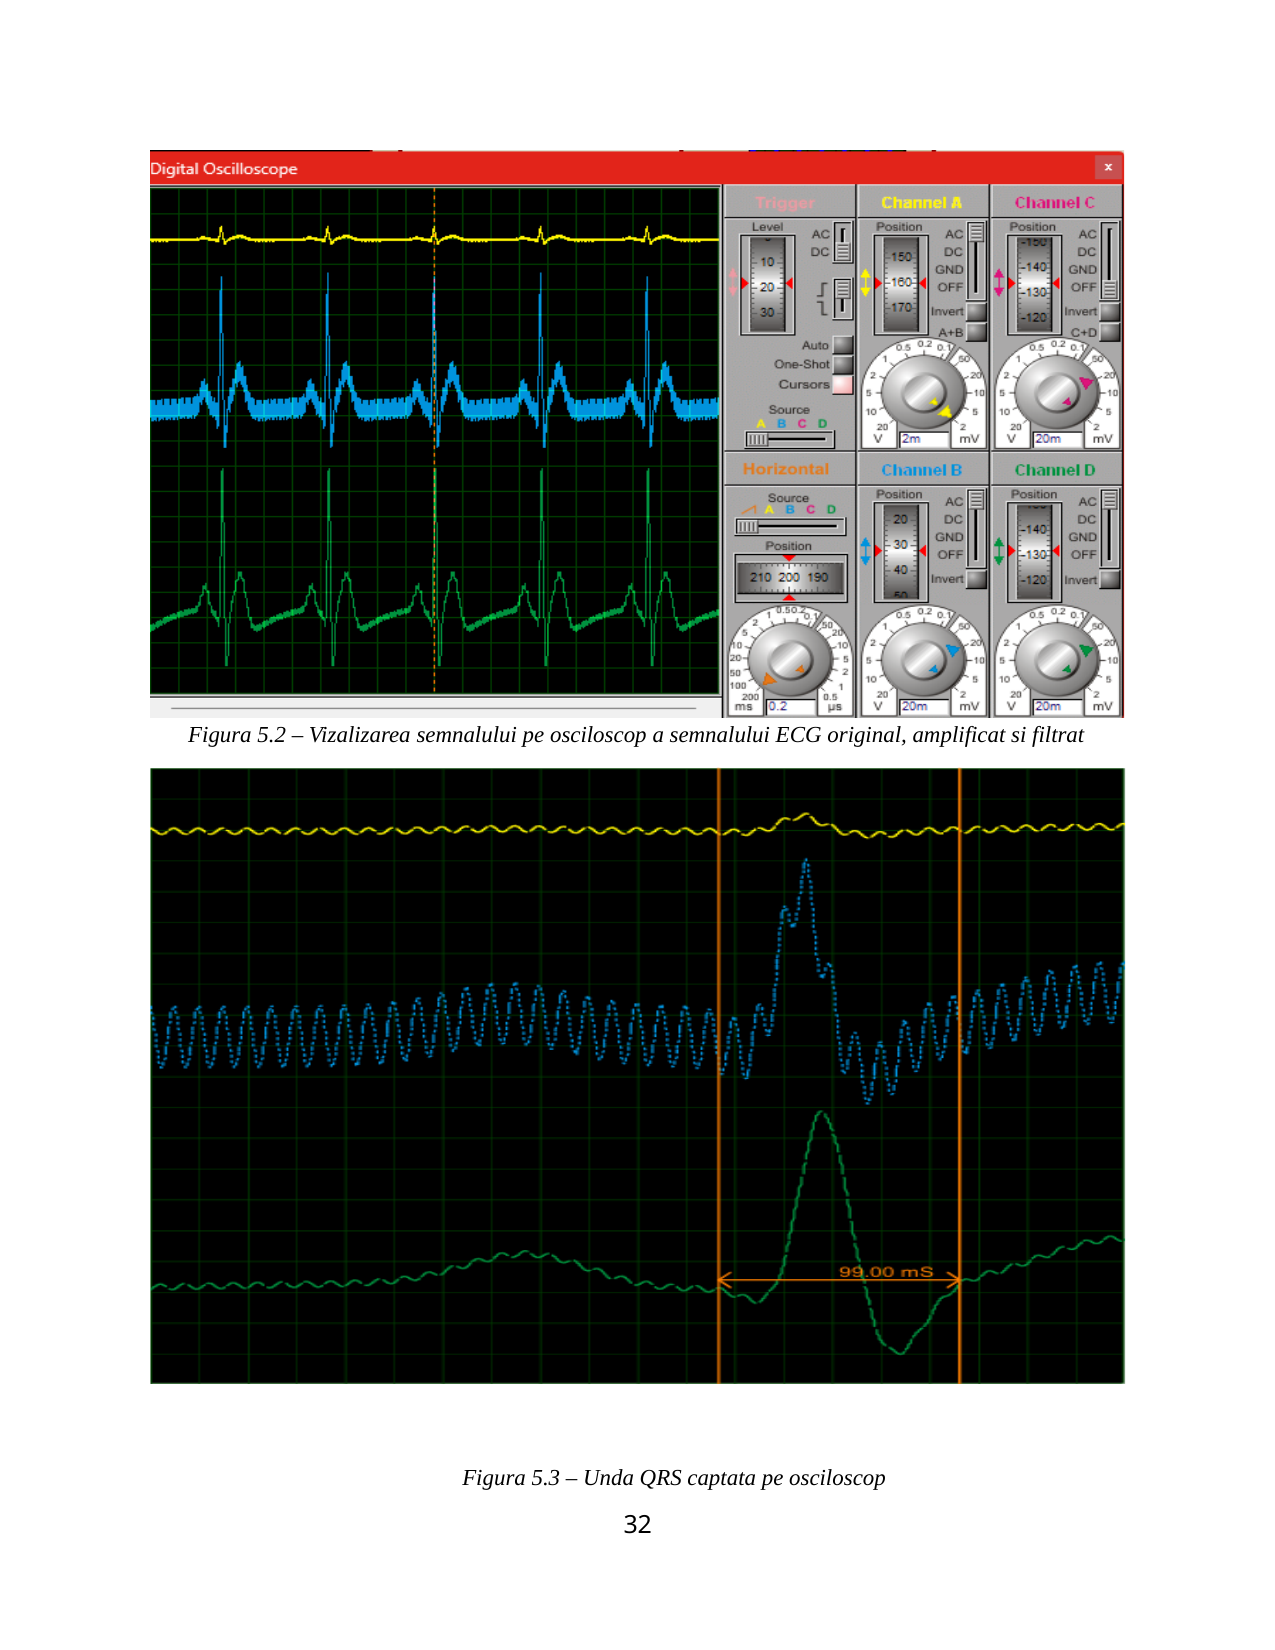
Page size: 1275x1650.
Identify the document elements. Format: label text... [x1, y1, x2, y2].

picture [150, 766, 1125, 1384]
text Figura 5.2 – Vizalizarea semnalului pe osciloscop a semnalului ECG original, amplificat si filtrat [150, 718, 1125, 748]
text Figura 5.3 – Unda QRS captata pe osciloscop [150, 1464, 1125, 1491]
picture [150, 150, 1125, 718]
